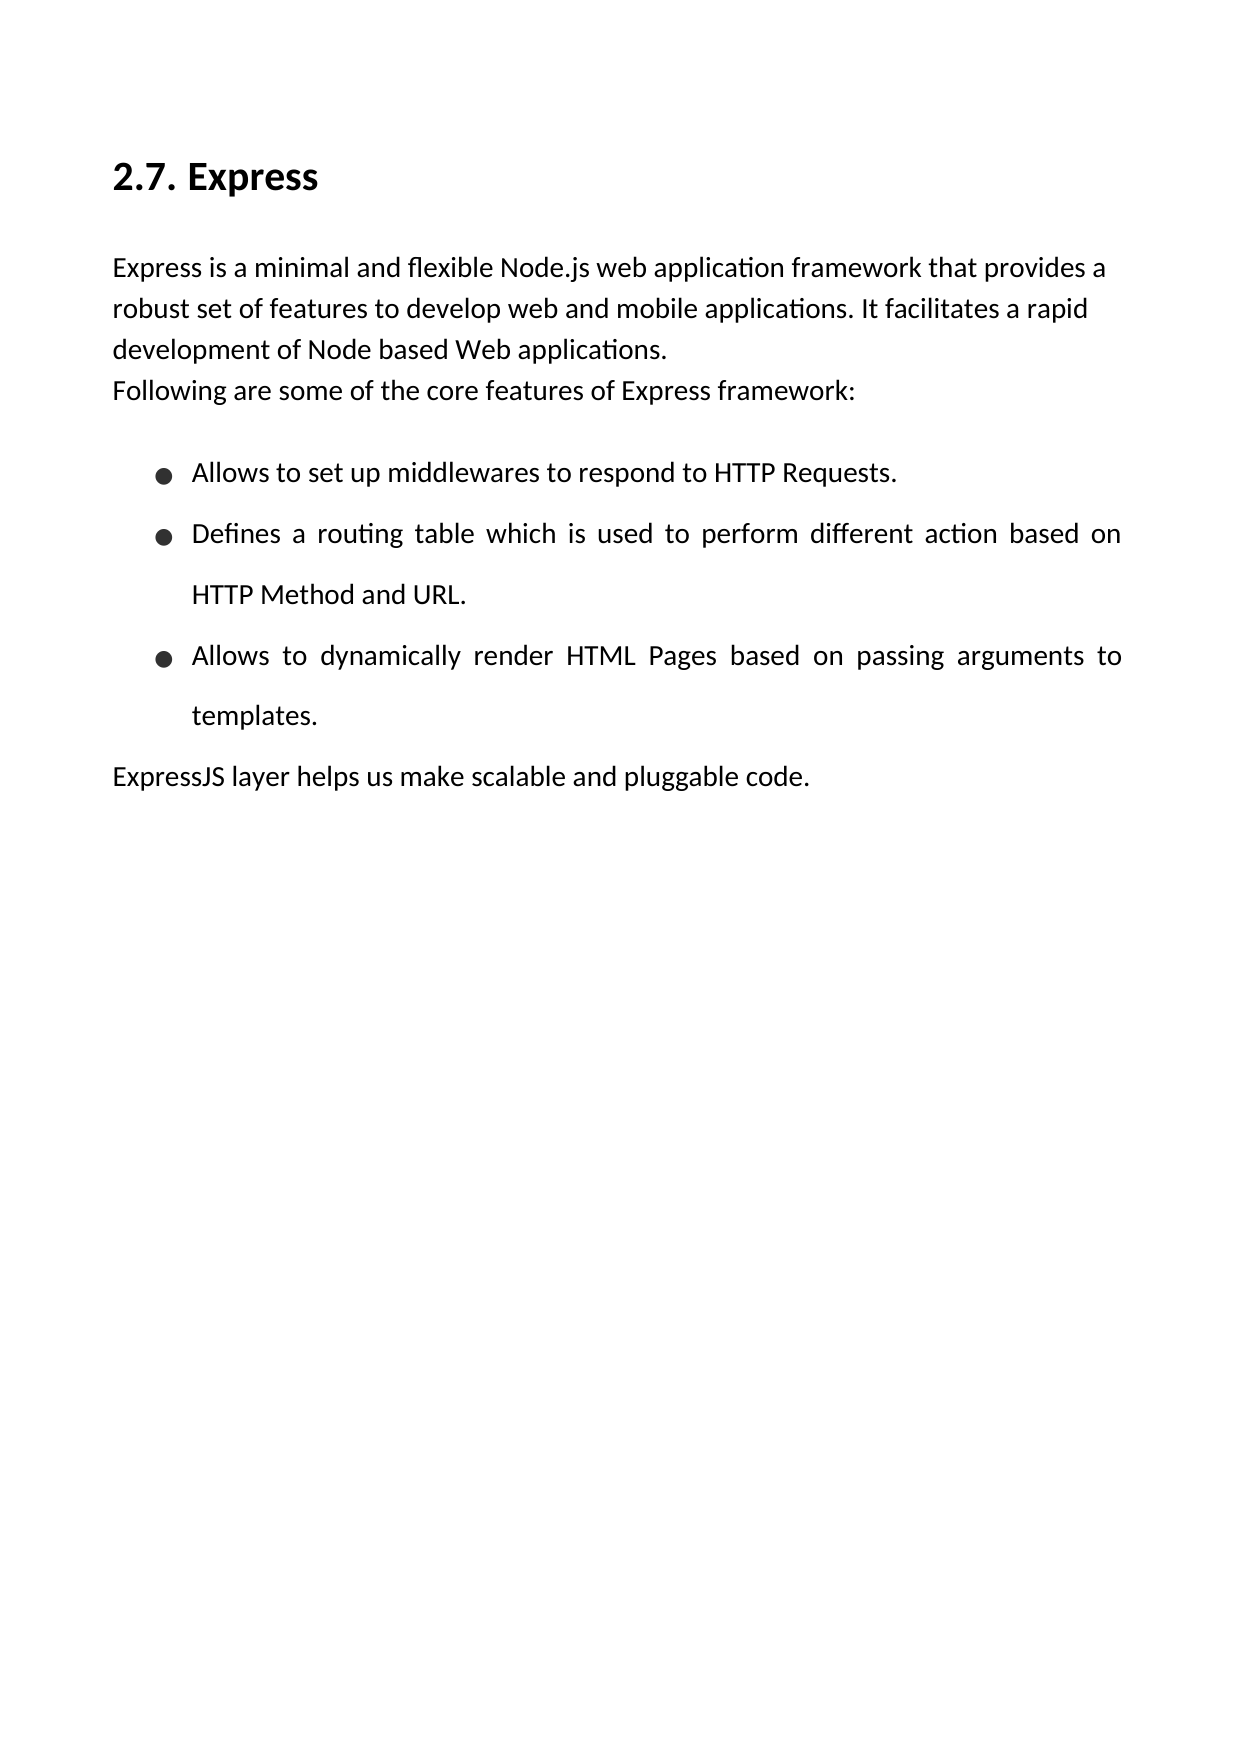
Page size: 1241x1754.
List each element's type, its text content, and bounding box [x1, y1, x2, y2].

list Allows to dynamically render HTML Pages based on passing arguments to templates. [154, 637, 1123, 733]
text Express is a minimal and flexible Node.js web application framework that provides a robust set of features to develop web and mobile applications. It facilitates a rapid development of Node based Web applications. [112, 249, 1128, 367]
list Allows to set up middlewares to respond to HTTP Requests. [154, 454, 1123, 490]
text 2.7. Express [112, 150, 1128, 201]
text ExpressJS layer helps us make scalable and pluggable code. [112, 758, 1123, 794]
list Defines a routing table which is used to perform different action based on HTTP Method and URL. [154, 515, 1123, 611]
text Following are some of the core features of Express framework: [112, 372, 1128, 408]
